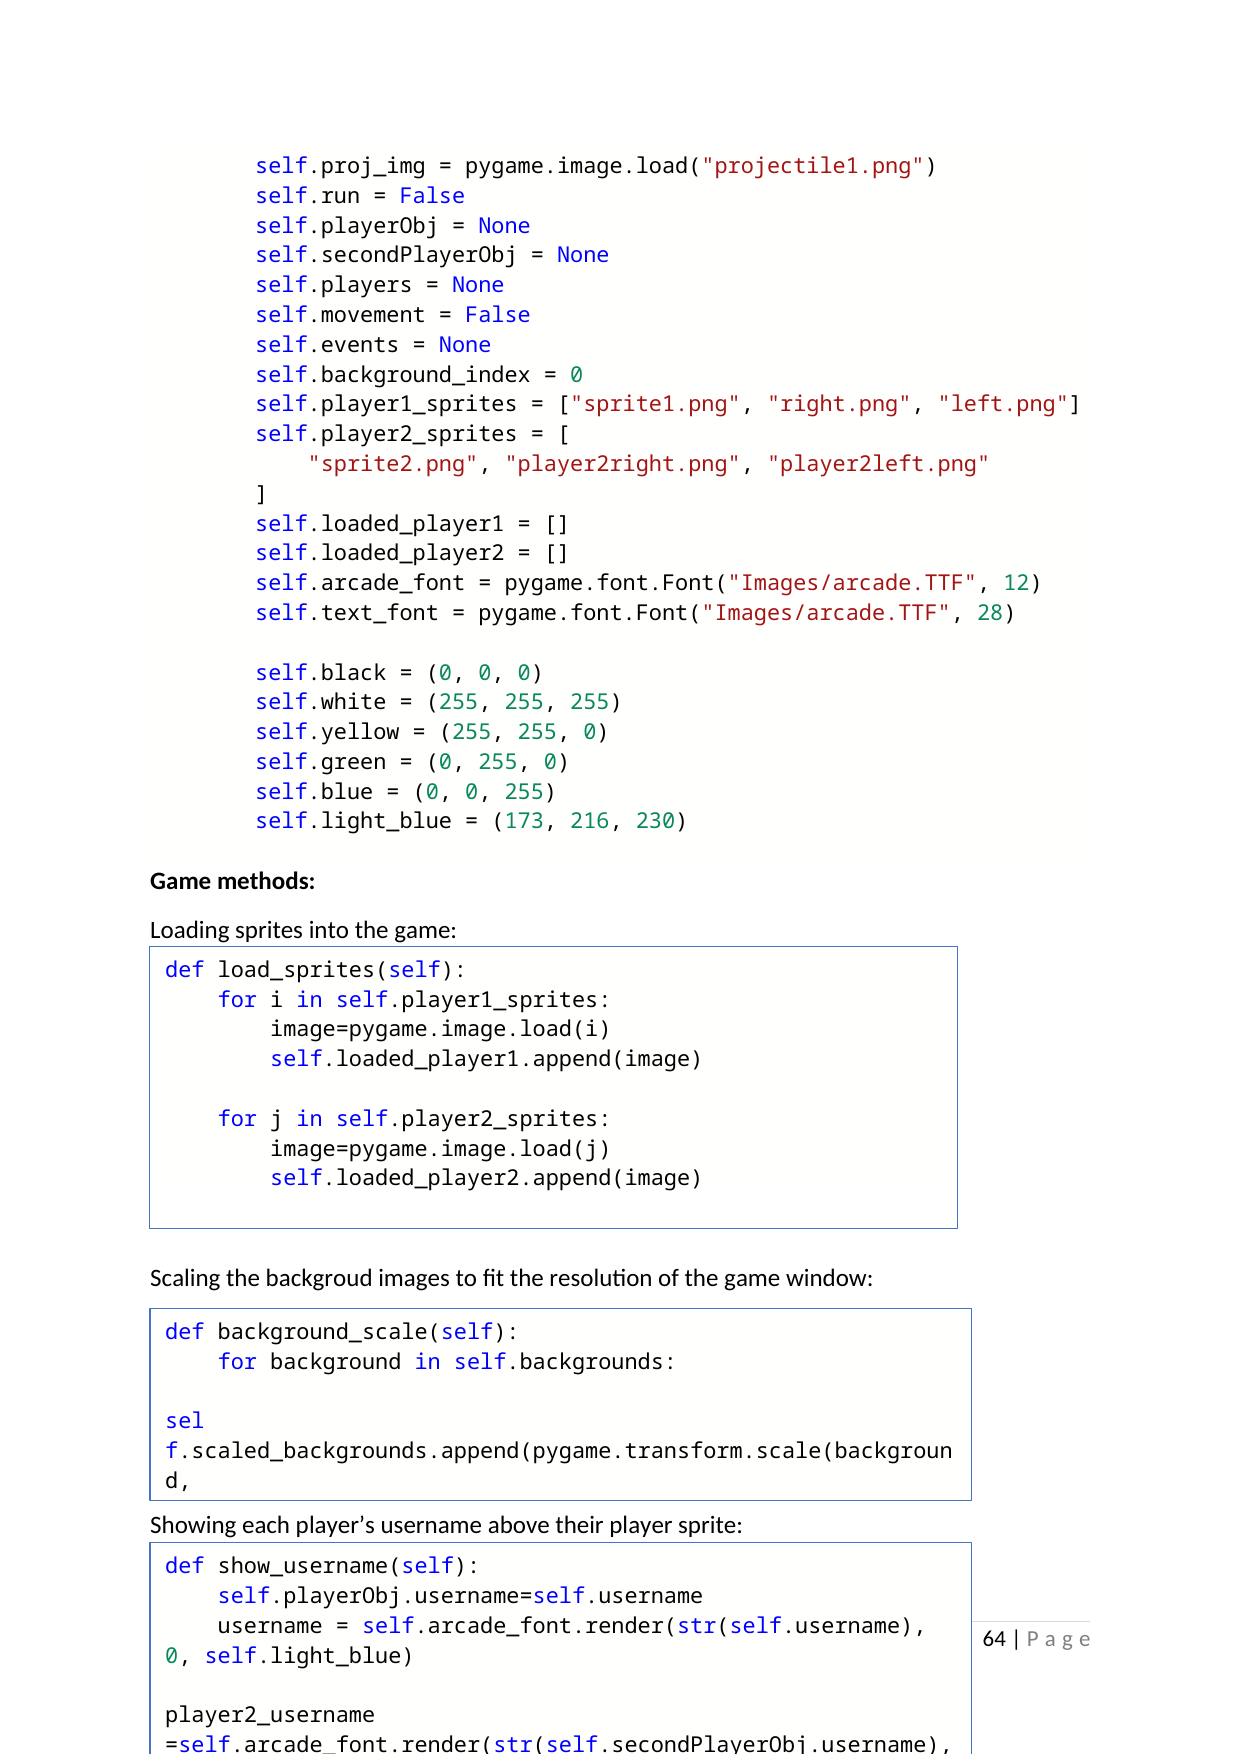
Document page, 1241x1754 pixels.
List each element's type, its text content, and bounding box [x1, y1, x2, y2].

text self.yellow = (255, 255, 0) [150, 716, 1090, 746]
text self.playerObj = None [150, 209, 1090, 239]
text Loading sprites into the game: [150, 914, 1090, 945]
text self.light_blue = (173, 216, 230) [150, 805, 1090, 835]
text self.text_font = pygame.font.Font("Images/arcade.TTF", 28) [150, 597, 1090, 627]
text self.events = None [150, 329, 1090, 358]
text self.loaded_player2 = [] [150, 537, 1090, 567]
text self.background_index = 0 [150, 358, 1090, 388]
text Game methods: [150, 865, 1090, 896]
text self.blue = (0, 0, 255) [150, 776, 1090, 805]
text ] [150, 478, 1090, 507]
text self.player2_sprites = [ [150, 418, 1090, 448]
text Showing each player’s username above their player sprite: [150, 1509, 1090, 1540]
text self.loaded_player1 = [] [150, 507, 1090, 537]
text self.secondPlayerObj = None [150, 239, 1090, 269]
text self.proj_img = pygame.image.load("projectile1.png") [150, 150, 1090, 180]
text self.movement = False [150, 299, 1090, 329]
text "sprite2.png", "player2right.png", "player2left.png" [150, 448, 1090, 478]
text self.run = False [150, 180, 1090, 209]
text self.players = None [150, 269, 1090, 299]
text self.green = (0, 255, 0) [150, 746, 1090, 776]
text self.player1_sprites = ["sprite1.png", "right.png", "left.png"] [150, 388, 1090, 418]
text self.white = (255, 255, 255) [150, 686, 1090, 716]
text Scaling the backgroud images to fit the resolution of the game window: [150, 1262, 1090, 1292]
text self.black = (0, 0, 0) [150, 656, 1090, 686]
text self.arcade_font = pygame.font.Font("Images/arcade.TTF", 12) [150, 567, 1090, 597]
